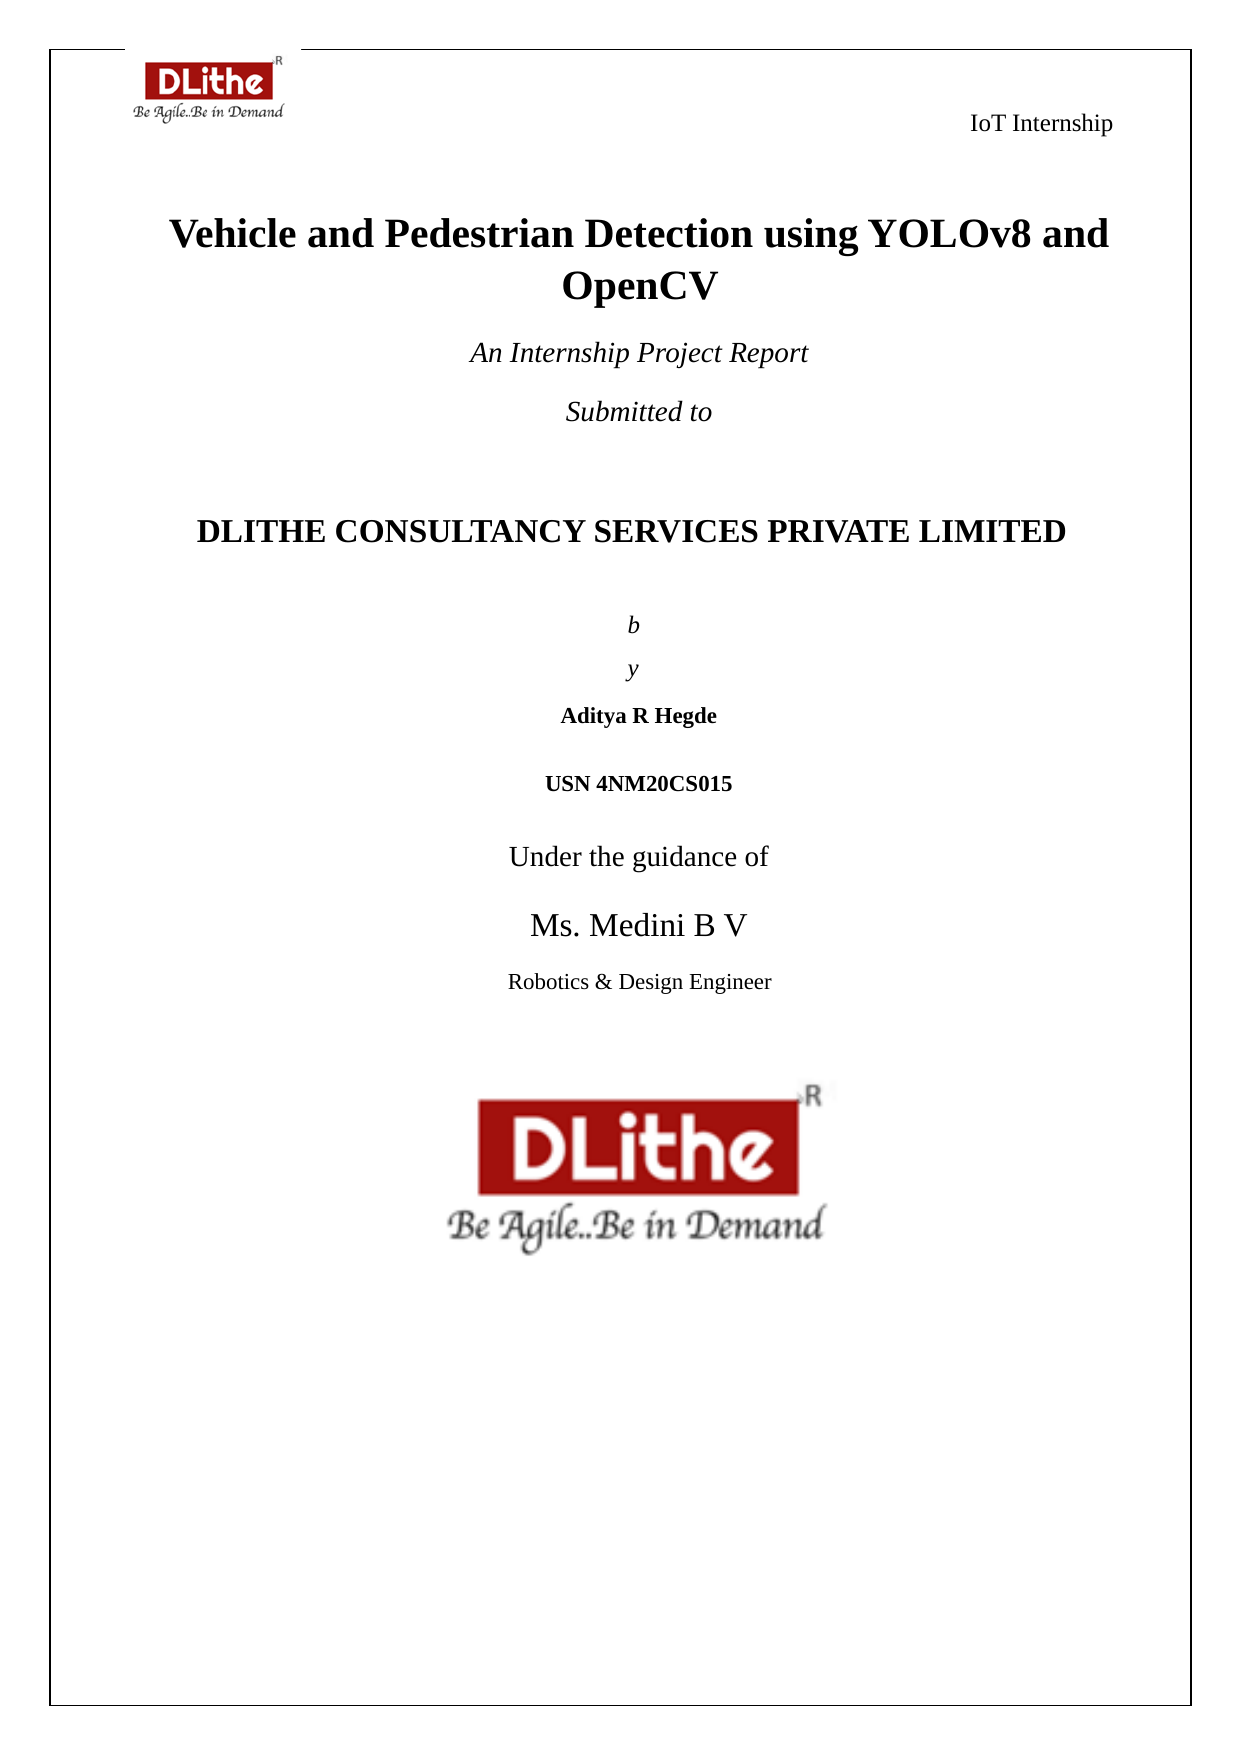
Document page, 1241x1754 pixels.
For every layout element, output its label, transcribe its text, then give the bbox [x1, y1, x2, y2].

text by [188, 567, 651, 682]
text Robotics & Design Engineer [166, 968, 1113, 994]
subtitle DLITHE CONSULTANCY SERVICES PRIVATE LIMITED [197, 511, 1212, 549]
text Vehicle and Pedestrian Detection using YOLOv8 and OpenCV [166, 209, 1113, 308]
text USN 4NM20CS015 [166, 771, 1111, 797]
picture [125, 49, 302, 131]
text Under the guidance of Ms. Medini B V [509, 839, 826, 947]
text An Internship Project Report [166, 335, 1113, 368]
text Aditya R Hegde [166, 703, 1111, 729]
picture [429, 1070, 873, 1275]
text Submitted to [166, 394, 1112, 427]
